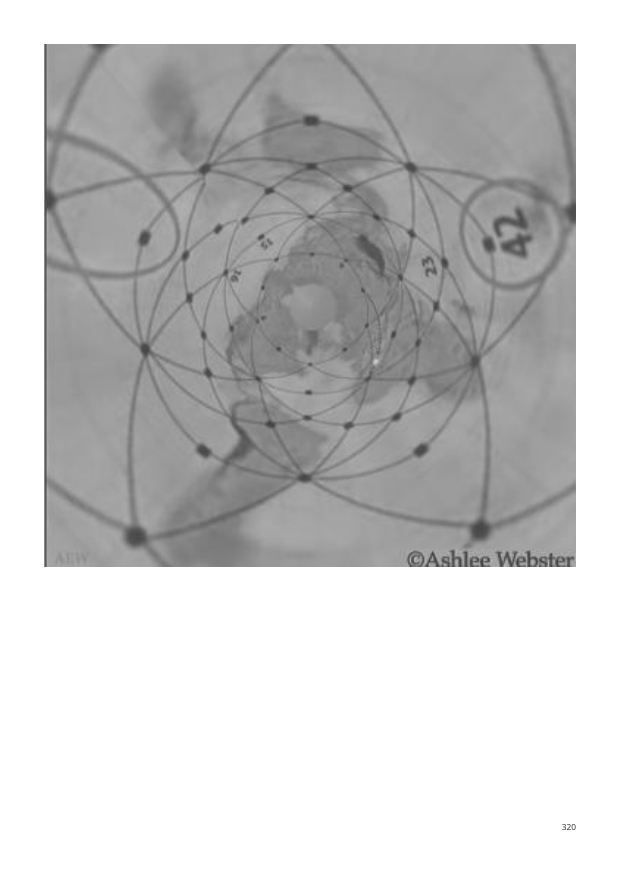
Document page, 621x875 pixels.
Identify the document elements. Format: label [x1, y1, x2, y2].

picture [44, 44, 576, 567]
